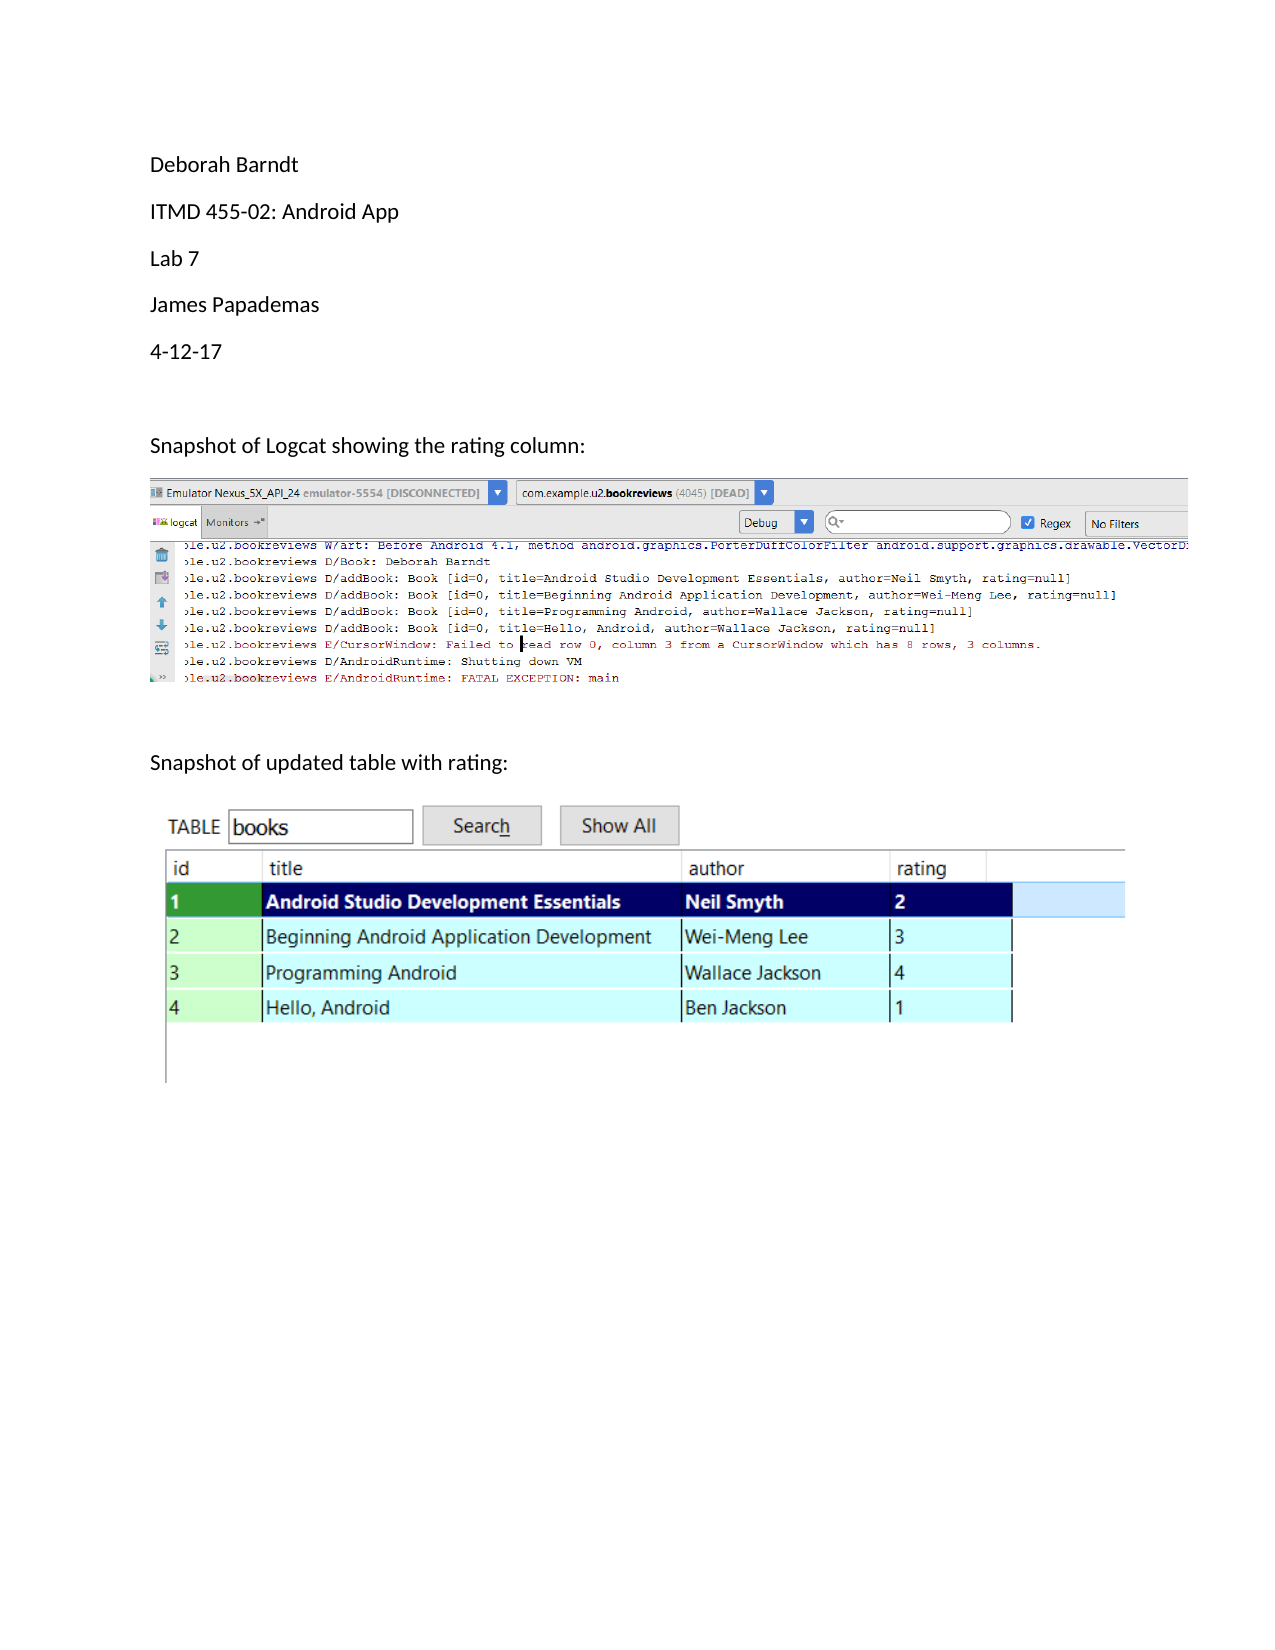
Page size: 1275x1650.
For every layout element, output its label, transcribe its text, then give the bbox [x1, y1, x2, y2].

text 4-12-17 [150, 337, 1125, 366]
text Deborah Barndt [150, 150, 1125, 178]
picture [150, 478, 1189, 682]
text Lab 7 [150, 244, 1125, 272]
text Snapshot of Logcat showing the rating column: [150, 431, 1125, 459]
text ITMD 455-02: Android App [150, 197, 1125, 225]
text Snapshot of updated table with rating: [150, 748, 1125, 776]
text James Papademas [150, 291, 1125, 319]
picture [150, 794, 1125, 1083]
